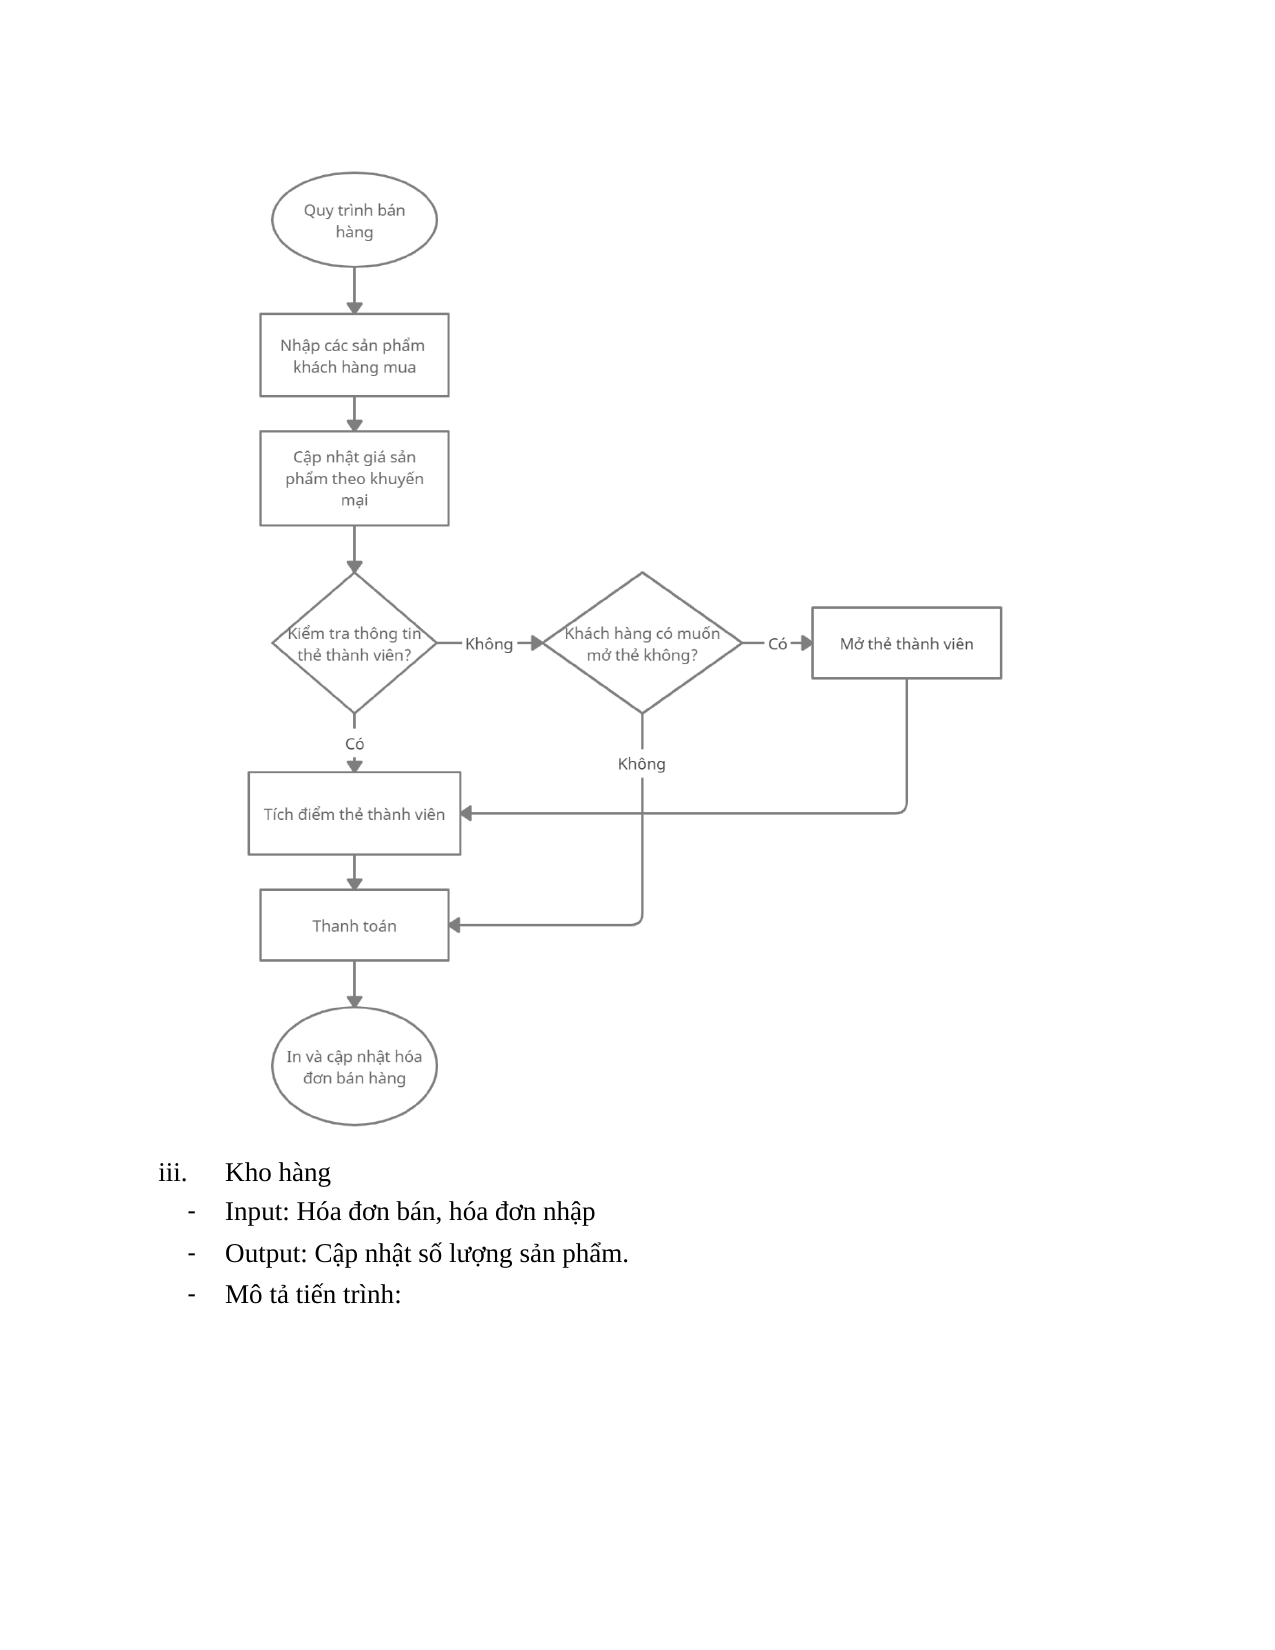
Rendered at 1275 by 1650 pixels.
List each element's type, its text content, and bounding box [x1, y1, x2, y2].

list Kho hàng [187, 1156, 1125, 1187]
list Mô tả tiến trình: [187, 1277, 1125, 1310]
list Input: Hóa đơn bán, hóa đơn nhập [187, 1194, 1125, 1228]
picture [225, 150, 1024, 1148]
list Output: Cập nhật số lượng sản phẩm. [187, 1236, 1125, 1269]
